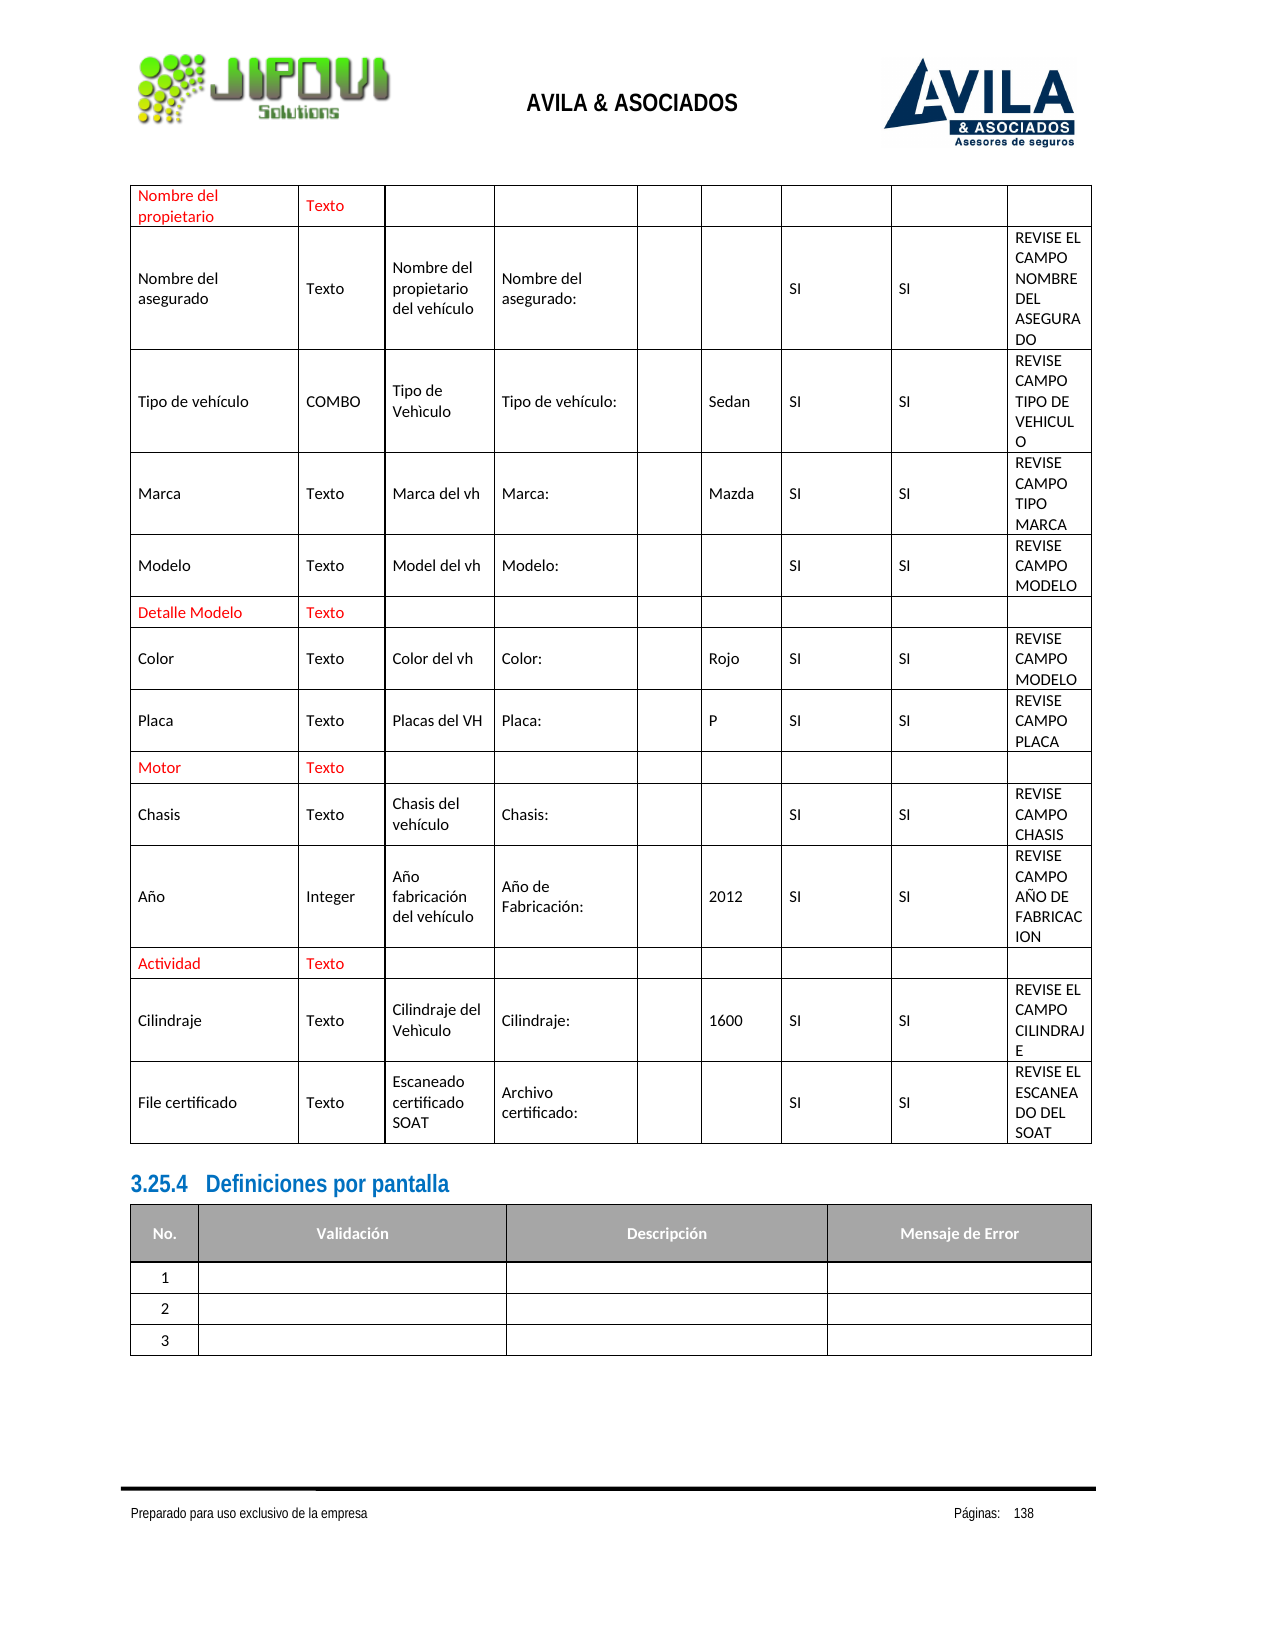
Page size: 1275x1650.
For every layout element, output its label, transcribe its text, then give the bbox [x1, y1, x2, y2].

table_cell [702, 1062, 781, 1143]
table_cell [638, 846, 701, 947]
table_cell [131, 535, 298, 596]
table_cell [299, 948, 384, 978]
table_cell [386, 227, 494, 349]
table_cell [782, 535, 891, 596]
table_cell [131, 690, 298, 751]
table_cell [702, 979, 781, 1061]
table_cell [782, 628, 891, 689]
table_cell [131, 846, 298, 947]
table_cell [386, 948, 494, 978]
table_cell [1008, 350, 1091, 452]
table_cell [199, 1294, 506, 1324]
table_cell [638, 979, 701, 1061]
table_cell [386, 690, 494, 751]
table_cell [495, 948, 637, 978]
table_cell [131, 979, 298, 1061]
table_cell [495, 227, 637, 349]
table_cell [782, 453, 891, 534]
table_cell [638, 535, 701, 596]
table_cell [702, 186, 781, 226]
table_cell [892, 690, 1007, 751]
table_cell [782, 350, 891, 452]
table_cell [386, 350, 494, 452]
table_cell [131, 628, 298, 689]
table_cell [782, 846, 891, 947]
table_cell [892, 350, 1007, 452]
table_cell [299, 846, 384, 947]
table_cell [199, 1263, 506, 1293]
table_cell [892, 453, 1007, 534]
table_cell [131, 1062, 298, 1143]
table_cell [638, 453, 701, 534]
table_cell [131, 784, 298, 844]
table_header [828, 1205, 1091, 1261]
picture [131, 47, 394, 128]
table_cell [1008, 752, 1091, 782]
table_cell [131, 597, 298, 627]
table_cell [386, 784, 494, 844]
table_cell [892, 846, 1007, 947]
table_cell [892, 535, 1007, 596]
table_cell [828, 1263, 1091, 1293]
subtitle Definiciones por pantalla [131, 1169, 1092, 1198]
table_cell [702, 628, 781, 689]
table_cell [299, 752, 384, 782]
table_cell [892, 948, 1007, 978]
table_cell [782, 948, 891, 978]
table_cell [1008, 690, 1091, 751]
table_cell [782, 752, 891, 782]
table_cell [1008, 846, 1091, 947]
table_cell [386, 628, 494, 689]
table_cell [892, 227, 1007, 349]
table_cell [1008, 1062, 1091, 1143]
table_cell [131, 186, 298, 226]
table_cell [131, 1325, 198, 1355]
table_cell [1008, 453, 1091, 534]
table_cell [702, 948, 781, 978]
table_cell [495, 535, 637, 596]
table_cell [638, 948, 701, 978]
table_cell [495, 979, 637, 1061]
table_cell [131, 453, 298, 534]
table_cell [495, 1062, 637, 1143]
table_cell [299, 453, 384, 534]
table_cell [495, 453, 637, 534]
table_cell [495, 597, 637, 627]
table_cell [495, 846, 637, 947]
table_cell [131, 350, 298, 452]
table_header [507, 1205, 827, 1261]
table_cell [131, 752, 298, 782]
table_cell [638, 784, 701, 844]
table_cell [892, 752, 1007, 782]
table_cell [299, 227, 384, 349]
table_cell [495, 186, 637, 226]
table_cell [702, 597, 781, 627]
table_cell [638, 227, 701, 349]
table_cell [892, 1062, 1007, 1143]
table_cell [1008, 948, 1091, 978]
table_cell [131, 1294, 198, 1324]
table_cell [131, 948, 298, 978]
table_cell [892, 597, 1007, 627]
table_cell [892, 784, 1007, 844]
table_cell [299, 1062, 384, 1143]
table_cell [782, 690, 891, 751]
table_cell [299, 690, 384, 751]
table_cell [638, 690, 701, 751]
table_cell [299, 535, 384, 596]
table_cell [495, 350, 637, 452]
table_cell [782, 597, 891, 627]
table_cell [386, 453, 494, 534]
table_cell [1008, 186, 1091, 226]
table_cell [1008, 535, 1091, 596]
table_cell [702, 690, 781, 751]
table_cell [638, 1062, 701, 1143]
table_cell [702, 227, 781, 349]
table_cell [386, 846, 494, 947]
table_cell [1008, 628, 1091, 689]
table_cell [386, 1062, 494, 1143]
picture [881, 57, 1077, 148]
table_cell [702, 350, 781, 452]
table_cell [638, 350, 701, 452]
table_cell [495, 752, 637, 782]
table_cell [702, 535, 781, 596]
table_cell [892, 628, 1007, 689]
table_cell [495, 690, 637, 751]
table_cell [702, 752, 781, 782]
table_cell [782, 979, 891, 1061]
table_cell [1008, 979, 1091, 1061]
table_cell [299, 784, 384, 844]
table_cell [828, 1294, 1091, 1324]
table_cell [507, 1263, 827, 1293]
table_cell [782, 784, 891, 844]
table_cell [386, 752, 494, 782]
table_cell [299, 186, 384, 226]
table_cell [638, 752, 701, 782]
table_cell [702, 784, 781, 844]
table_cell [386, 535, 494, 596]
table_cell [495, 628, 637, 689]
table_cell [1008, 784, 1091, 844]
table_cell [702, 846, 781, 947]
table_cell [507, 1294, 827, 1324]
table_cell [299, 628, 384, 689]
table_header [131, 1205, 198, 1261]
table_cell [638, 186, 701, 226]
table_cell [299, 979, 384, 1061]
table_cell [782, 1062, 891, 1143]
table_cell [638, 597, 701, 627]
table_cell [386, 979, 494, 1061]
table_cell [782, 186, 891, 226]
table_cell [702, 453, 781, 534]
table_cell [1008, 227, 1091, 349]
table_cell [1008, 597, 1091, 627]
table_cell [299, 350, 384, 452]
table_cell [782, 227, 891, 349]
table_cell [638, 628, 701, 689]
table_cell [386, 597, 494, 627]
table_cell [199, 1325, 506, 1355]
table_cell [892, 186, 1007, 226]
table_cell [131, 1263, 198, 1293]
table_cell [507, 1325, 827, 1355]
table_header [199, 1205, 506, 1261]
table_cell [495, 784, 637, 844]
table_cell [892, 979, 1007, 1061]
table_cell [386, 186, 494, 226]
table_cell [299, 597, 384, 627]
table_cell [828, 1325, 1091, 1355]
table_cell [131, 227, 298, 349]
